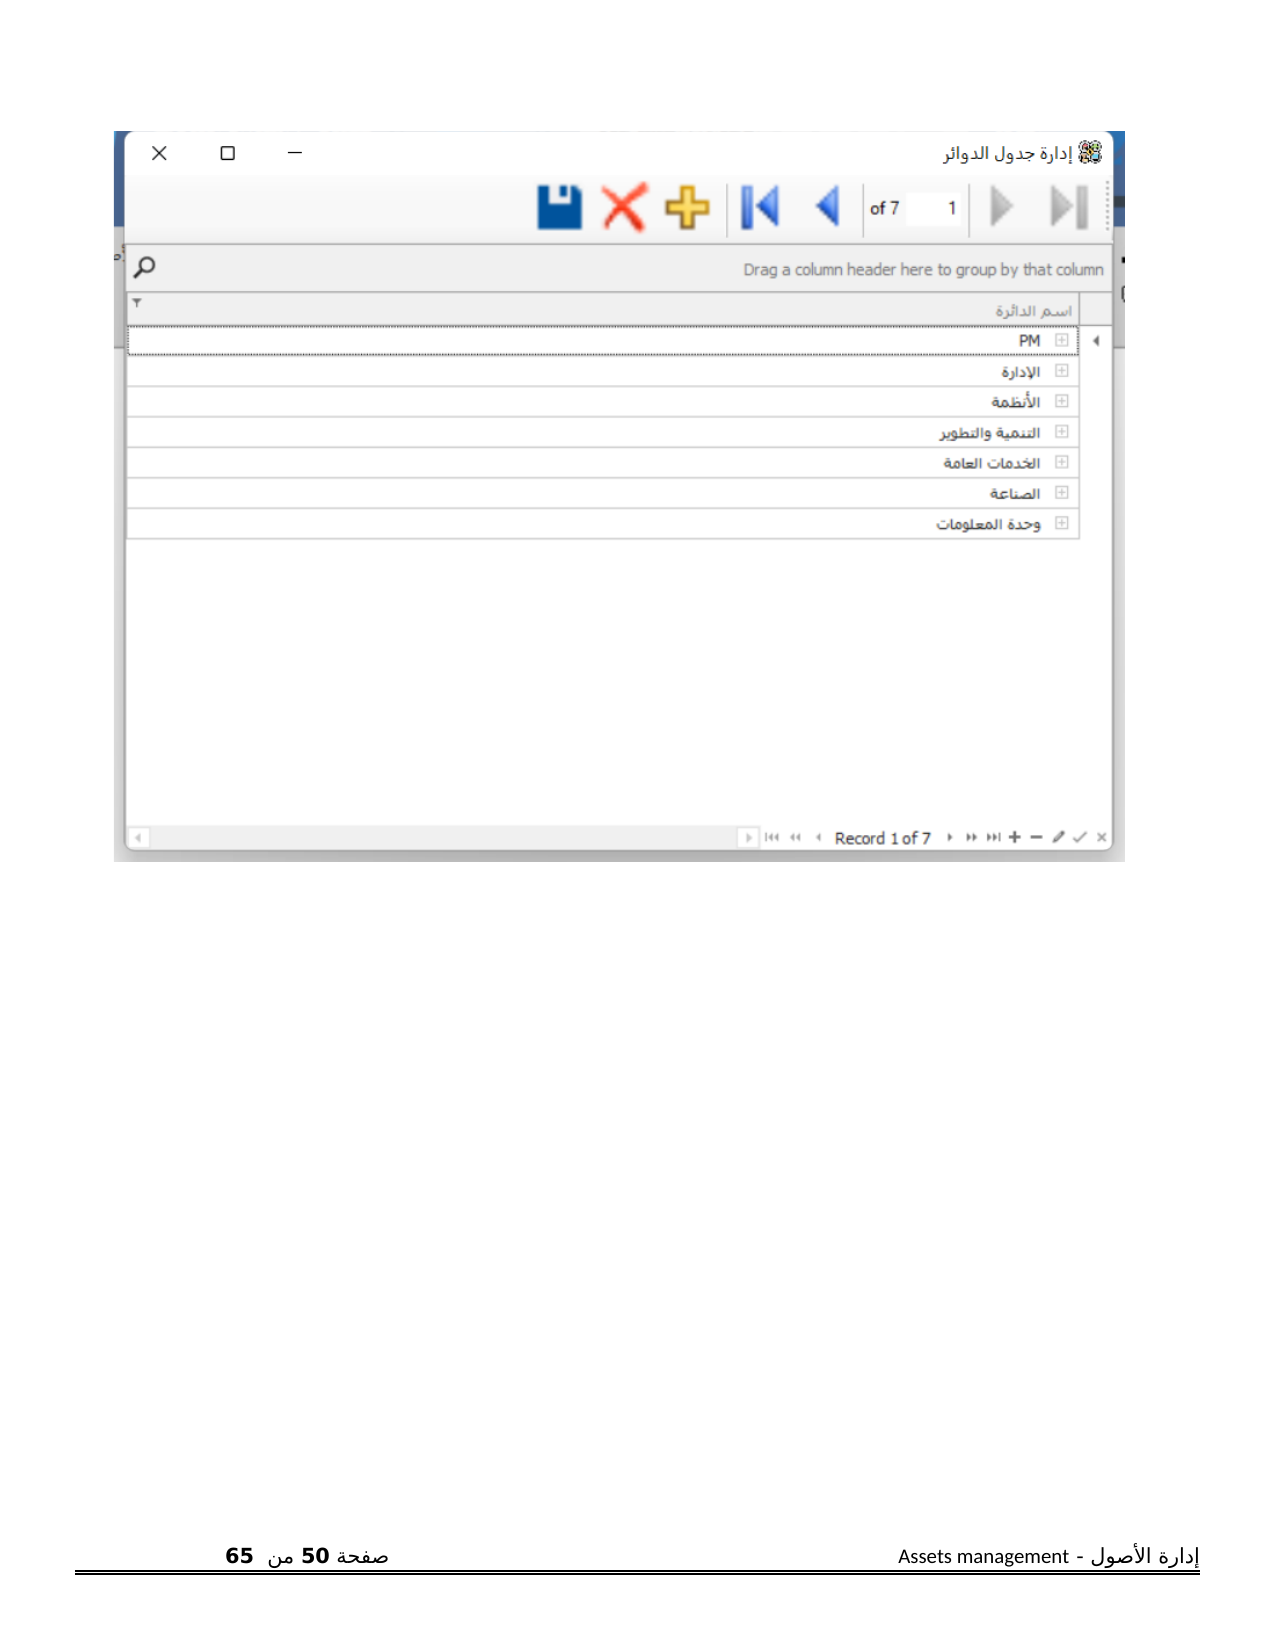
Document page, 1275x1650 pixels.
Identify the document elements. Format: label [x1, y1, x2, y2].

picture [113, 131, 1125, 862]
